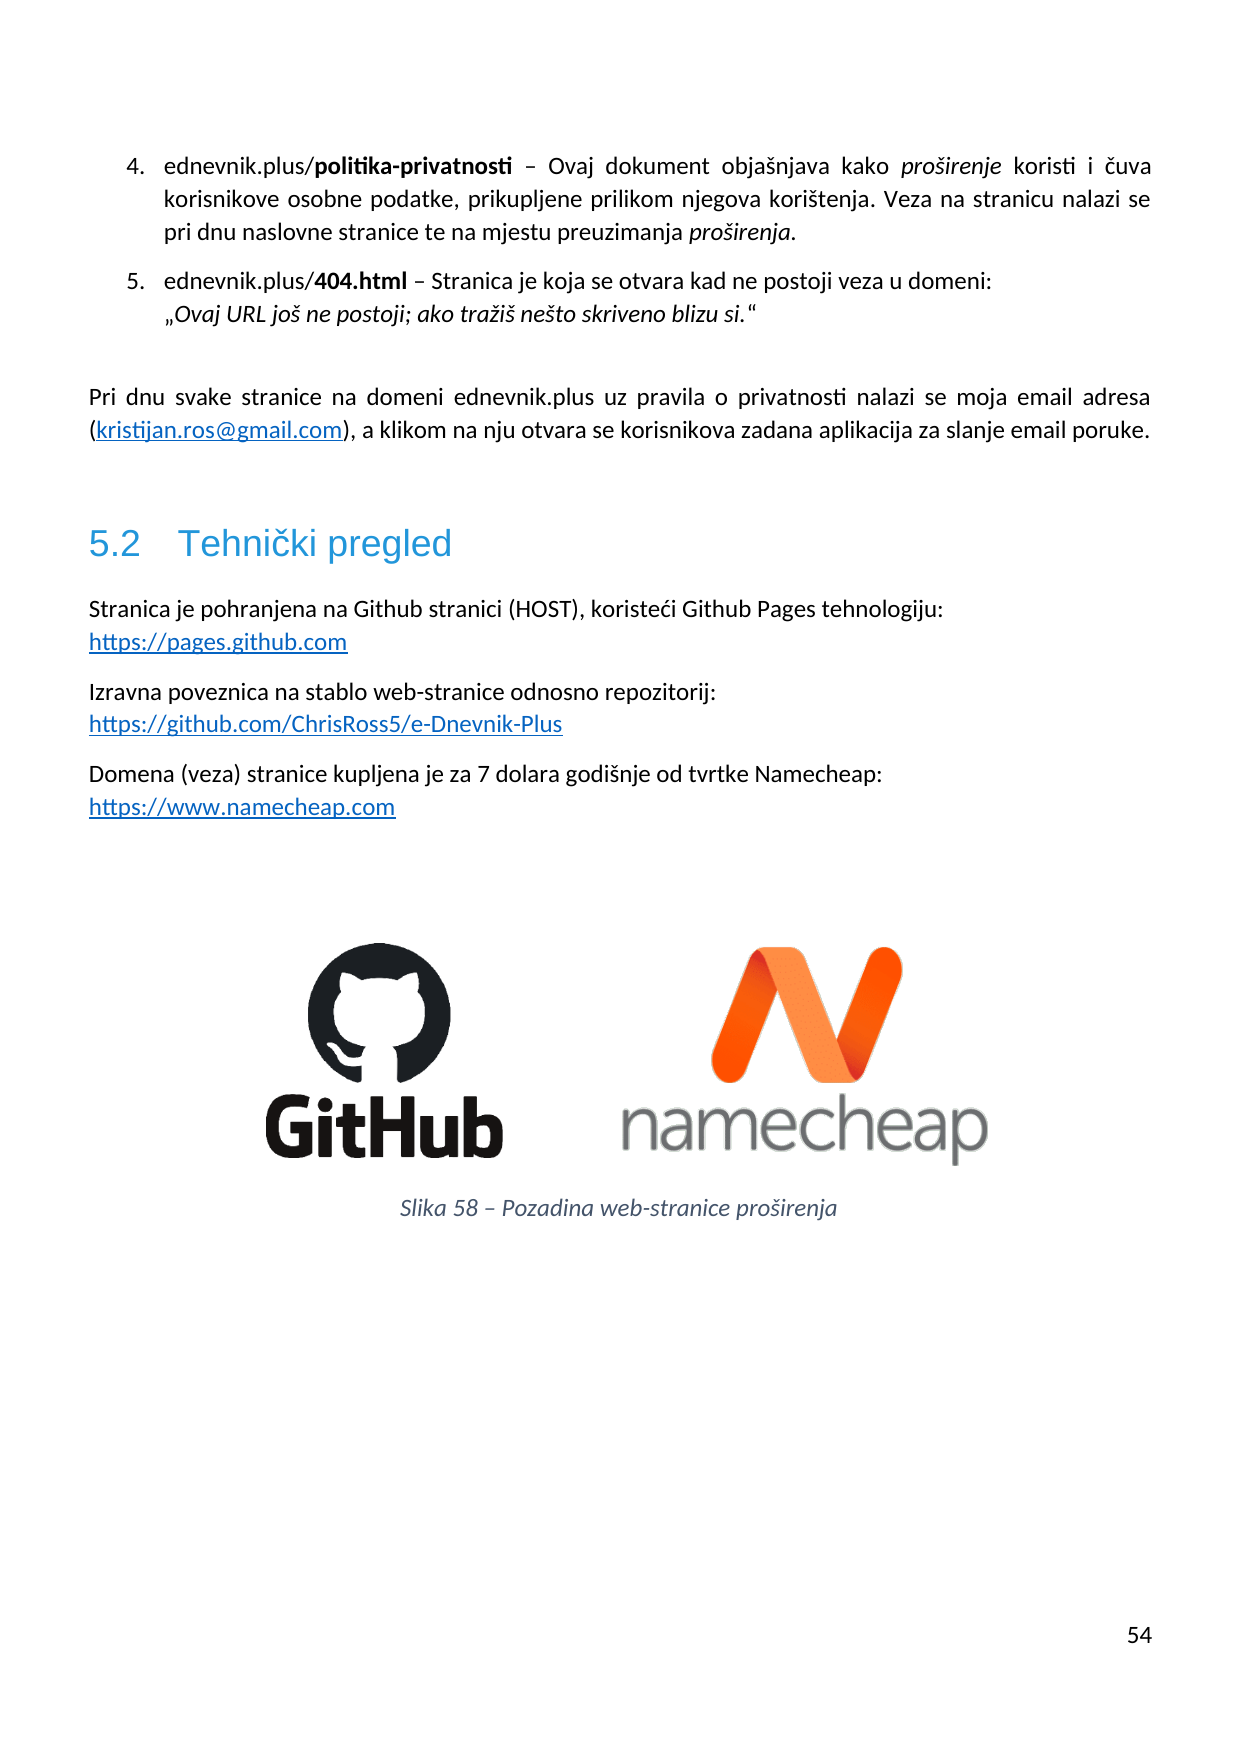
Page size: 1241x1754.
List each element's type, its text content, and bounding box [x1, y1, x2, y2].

picture [266, 943, 503, 1158]
list ednevnik.plus/404.html – Stranica je koja se otvara kad ne postoji veza u domeni: „Ovaj URL još ne postoji; ako tražiš nešto skriveno blizu si.“ [126, 265, 1152, 362]
text Pri dnu svake stranice na domeni ednevnik.plus uz pravila o privatnosti nalazi se moja email adresa (kristijan.ros@gmail.com), a klikom na nju otvara se korisnikova zadana aplikacija za slanje email poruke. [89, 381, 1152, 444]
list ednevnik.plus/politika-privatnosti – Ovaj dokument objašnjava kako proširenje koristi i čuva korisnikove osobne podatke, prikupljene prilikom njegova korištenja. Veza na stranicu nalazi se pri dnu naslovne stranice te na mjestu preuzimanja proširenja. [126, 150, 1152, 246]
text Izravna poveznica na stablo web-stranice odnosno repozitorij: https://github.com/ChrisRoss5/e-Dnevnik-Plus [89, 676, 1152, 739]
text Domena (veza) stranice kupljena je za 7 dolara godišnje od tvrtke Namecheap: https://www.namecheap.com [89, 758, 1152, 822]
picture [560, 891, 1058, 1254]
text Stranica je pohranjena na Github stranici (HOST), koristeći Github Pages tehnologiju: https://pages.github.com [89, 593, 1152, 657]
subtitle Tehnički pregled [89, 522, 1152, 565]
